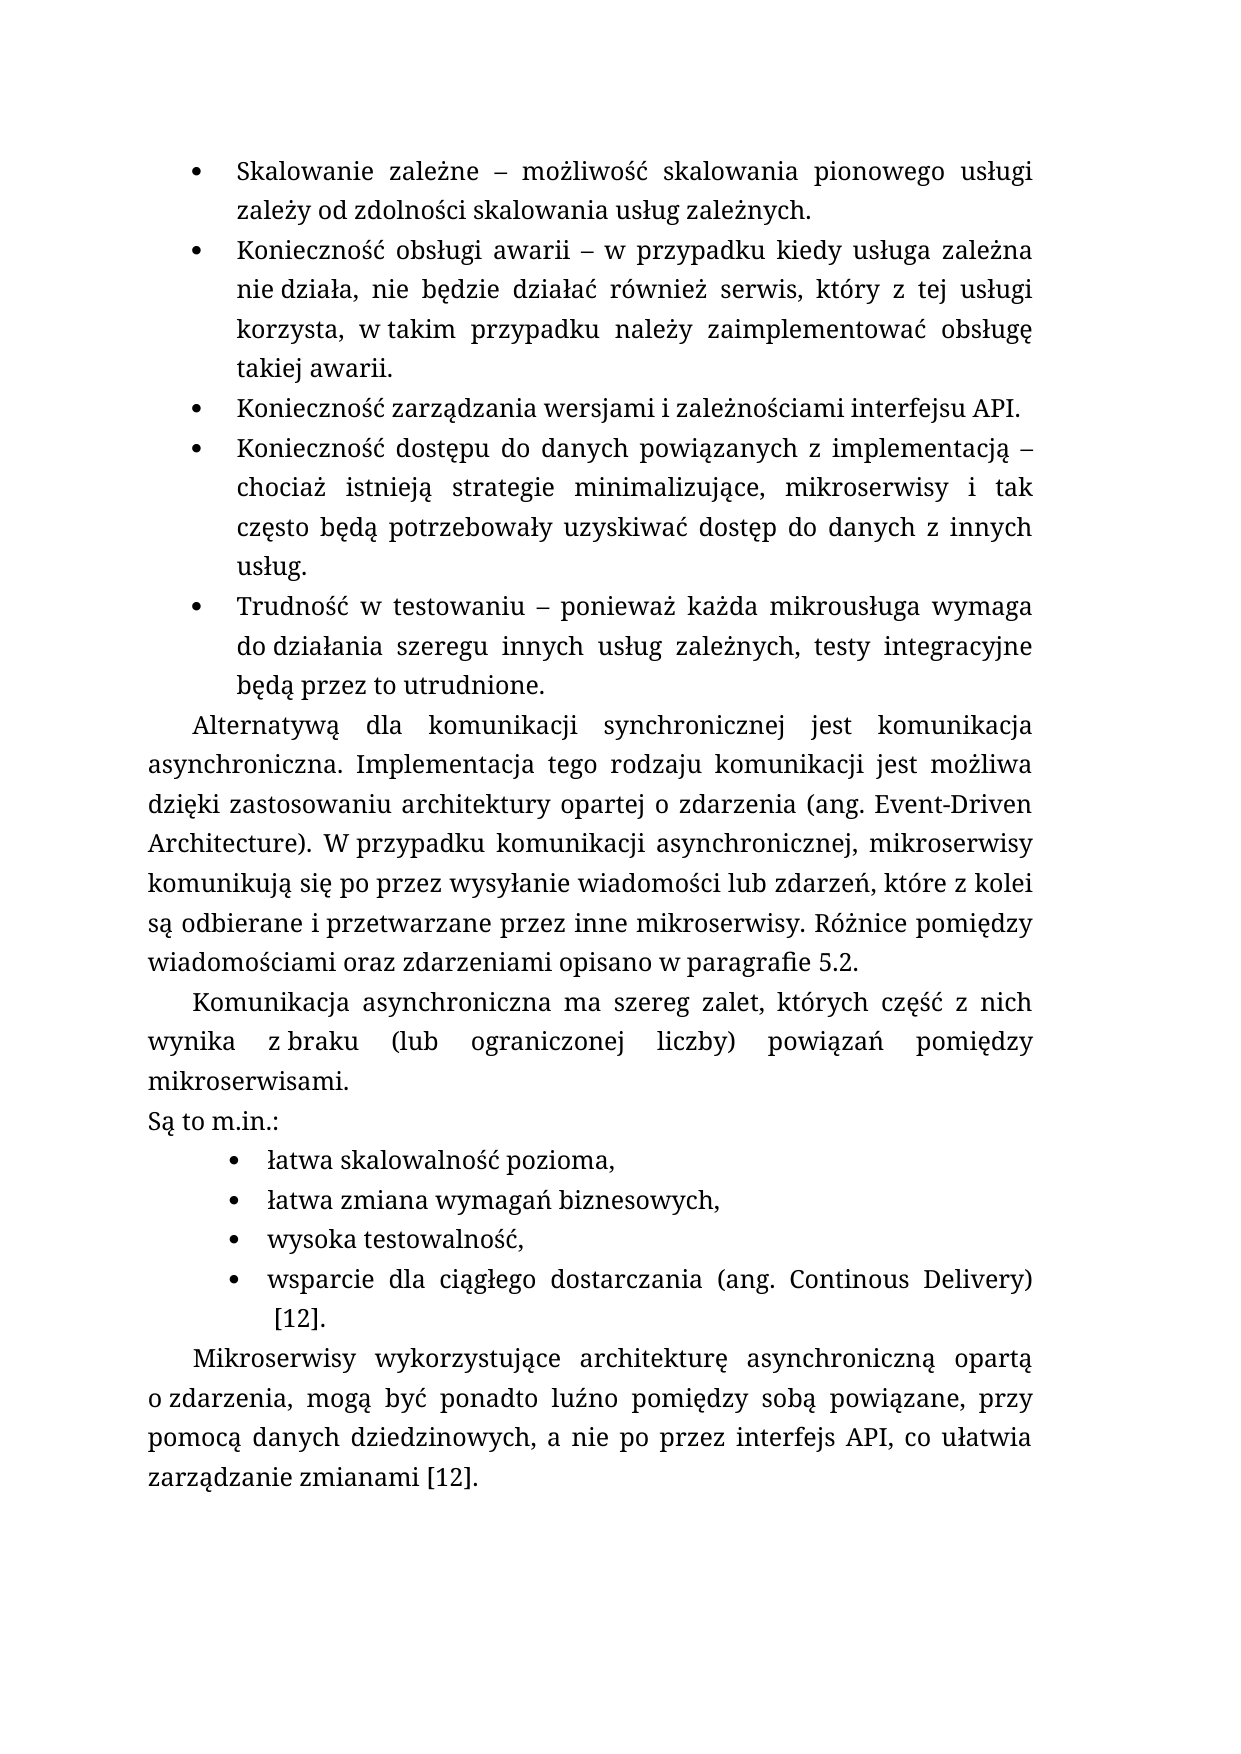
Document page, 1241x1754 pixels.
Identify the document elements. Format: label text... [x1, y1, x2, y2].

list wsparcie dla ciągłego dostarczania (ang. Continous Delivery) . [229, 1256, 1033, 1335]
list łatwa zmiana wymagań biznesowych, [229, 1177, 1033, 1216]
list Skalowanie zależne – możliwość skalowania pionowego usługi zależy od zdolności skalowania usług zależnych. [192, 148, 1033, 227]
list Konieczność zarządzania wersjami i zależnościami interfejsu API. [192, 385, 1033, 425]
list Konieczność dostępu do danych powiązanych z implementacją – chociaż istnieją strategie minimalizujące, mikroserwisy i tak często będą potrzebowały uzyskiwać dostęp do danych z innych usług. [192, 425, 1033, 583]
list wysoka testowalność, [229, 1216, 1033, 1256]
list łatwa skalowalność pozioma, [229, 1137, 1033, 1177]
text Mikroserwisy wykorzystujące architekturę asynchroniczną opartą o zdarzenia, mogą być ponadto luźno pomiędzy sobą powiązane, przy pomocą danych dziedzinowych, a nie po przez interfejs API, co ułatwia zarządzanie zmianami. [148, 1335, 1033, 1493]
list Konieczność obsługi awarii – w przypadku kiedy usługa zależna nie działa, nie będzie działać również serwis, który z tej usługi korzysta, w takim przypadku należy zaimplementować obsługę takiej awarii. [192, 227, 1033, 385]
text Alternatywą dla komunikacji synchronicznej jest komunikacja asynchroniczna. Implementacja tego rodzaju komunikacji jest możliwa dzięki zastosowaniu architektury opartej o zdarzenia (ang. Event-Driven Architecture). W przypadku komunikacji asynchronicznej, mikroserwisy komunikują się po przez wysyłanie wiadomości lub zdarzeń, które z kolei są odbierane i przetwarzane przez inne mikroserwisy. Różnice pomiędzy wiadomościami oraz zdarzeniami opisano w paragrafie 5.2. [148, 702, 1033, 979]
text Komunikacja asynchroniczna ma szereg zalet, których część z nich wynika z braku (lub ograniczonej liczby) powiązań pomiędzy mikroserwisami. Są to m.in.: [148, 979, 1033, 1137]
list Trudność w testowaniu – ponieważ każda mikrousługa wymaga do działania szeregu innych usług zależnych, testy integracyjne będą przez to utrudnione. [192, 583, 1033, 702]
